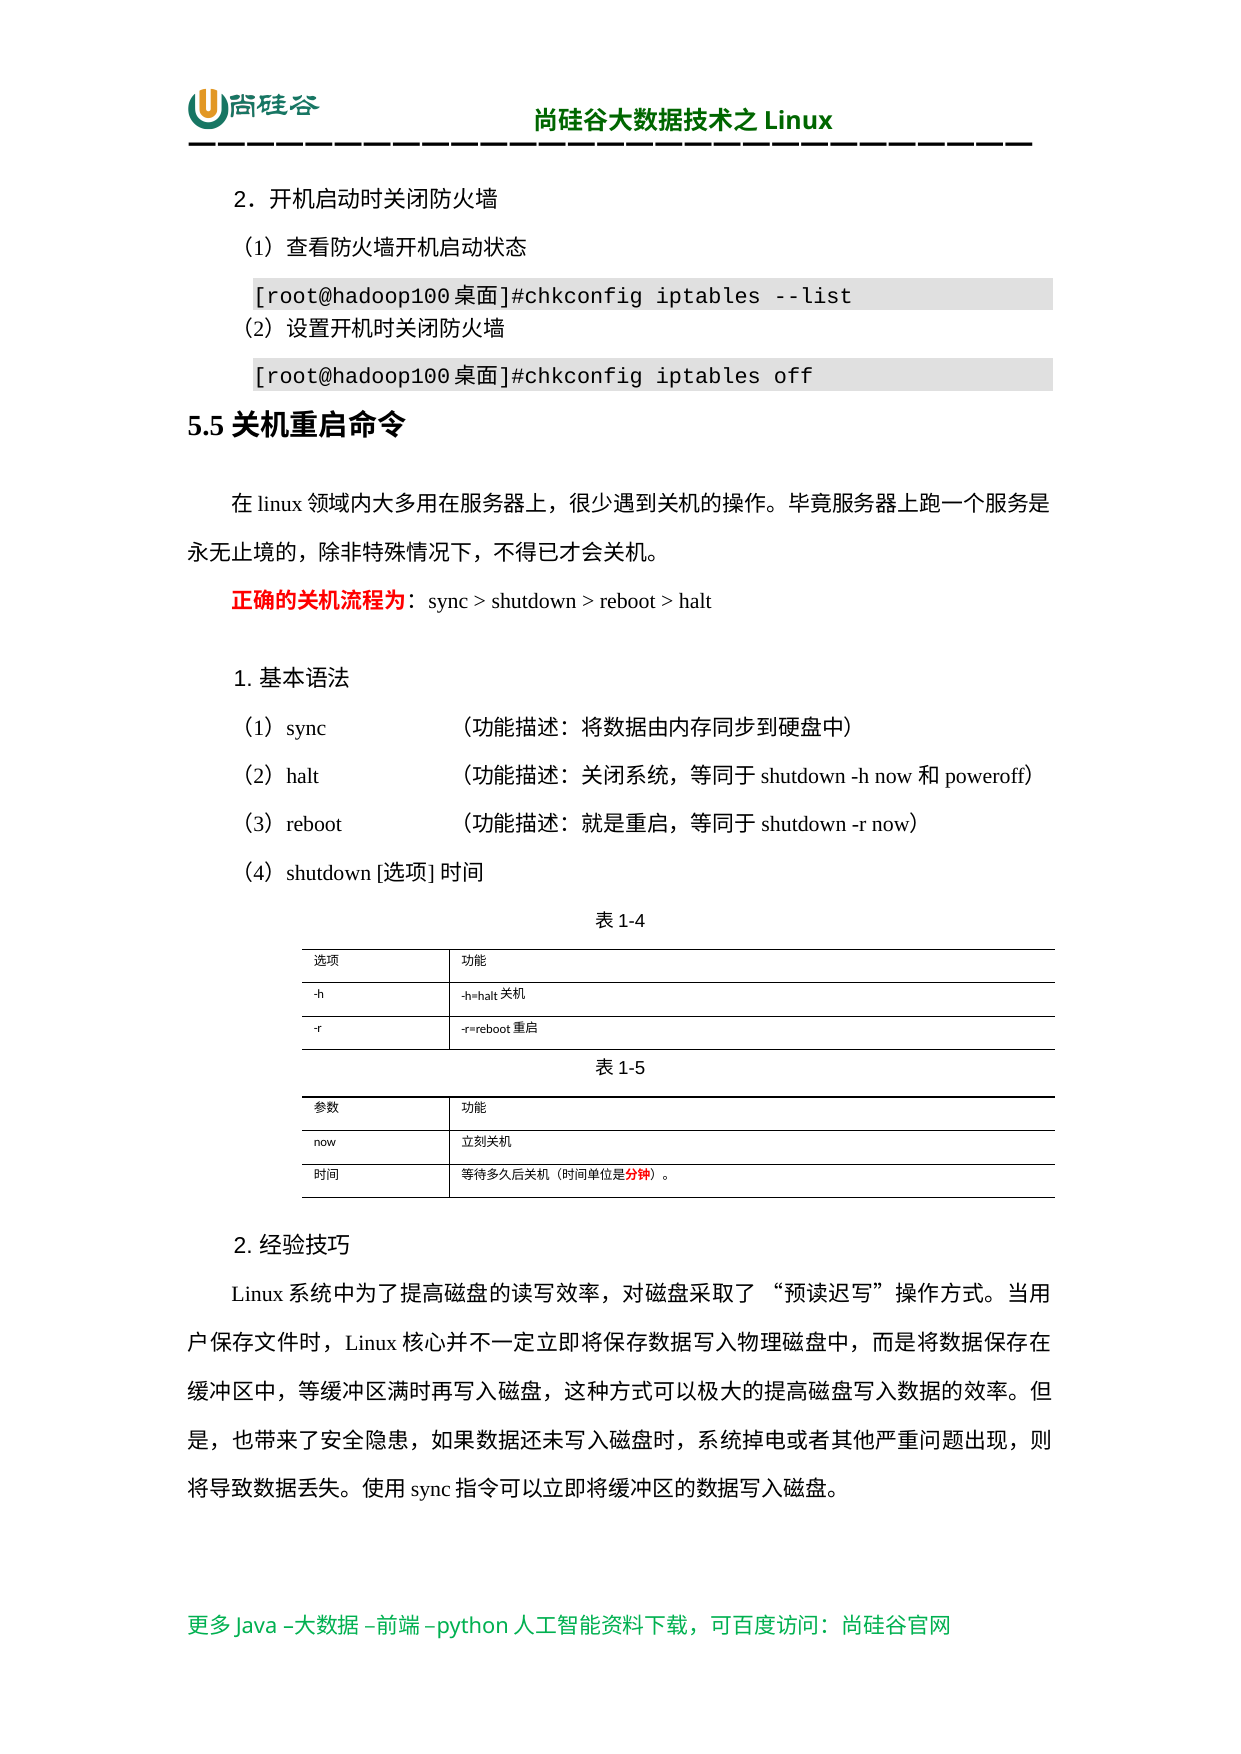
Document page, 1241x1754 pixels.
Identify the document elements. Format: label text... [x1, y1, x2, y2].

text （4）shutdown [选项] 时间 [187, 854, 1053, 887]
text [root@hadoop100桌面]#chkconfig iptables --list [253, 278, 1053, 310]
table_cell 立刻关机 [450, 1131, 1055, 1163]
table_cell -r=reboot重启 [450, 1017, 1055, 1049]
text （1）查看防火墙开机启动状态 [187, 230, 1053, 262]
picture [187, 88, 321, 130]
text 正确的关机流程为：sync > shutdown > reboot > halt [187, 583, 1053, 616]
table_header 选项 [302, 950, 449, 982]
table_header 功能 [450, 950, 1055, 982]
text （1）sync （功能描述：将数据由内存同步到硬盘中） [187, 709, 1053, 742]
text [root@hadoop100桌面]#chkconfig iptables off [253, 358, 1053, 391]
subtitle 5.5 关机重启命令 [187, 391, 1053, 456]
text 在linux领域内大多用在服务器上，很少遇到关机的操作。毕竟服务器上跑一个服务是永无止境的，除非特殊情况下，不得已才会关机。 [187, 486, 1053, 567]
table_cell -r [302, 1017, 449, 1049]
text 2．开机启动时关闭防火墙 [187, 165, 1053, 230]
text 2. 经验技巧 [187, 1211, 1053, 1276]
text Linux系统中为了提高磁盘的读写效率，对磁盘采取了 “预读迟写”操作方式。当用户保存文件时，Linux核心并不一定立即将保存数据写入物理磁盘中，而是将数据保存在缓冲区中，等缓冲区满时再写入磁盘，这种方式可以极大的提高磁盘写入数据的效率。但是，也带来了安全隐患，如果数据还未写入磁盘时，系统掉电或者其他严重问题出现，则将导致数据丢失。使用sync指令可以立即将缓冲区的数据写入磁盘。 [187, 1276, 1053, 1503]
table_header 参数 [302, 1098, 449, 1130]
text （3）reboot （功能描述：就是重启，等同于 shutdown -r now） [187, 806, 1053, 838]
text 1. 基本语法 [187, 644, 1053, 709]
table_cell 等待多久后关机（时间单位是分钟）。 [450, 1165, 1055, 1197]
table_cell now [302, 1131, 449, 1163]
text 表1-5 [187, 1050, 1053, 1083]
table_cell -h=halt关机 [450, 983, 1055, 1016]
table_cell 时间 [302, 1165, 449, 1197]
text （2）halt （功能描述：关闭系统，等同于shutdown -h now 和 poweroff） [187, 758, 1053, 790]
table_header 功能 [450, 1098, 1055, 1130]
table_cell -h [302, 983, 449, 1016]
text （2）设置开机时关闭防火墙 [187, 310, 1053, 343]
text 表1-4 [187, 903, 1053, 935]
